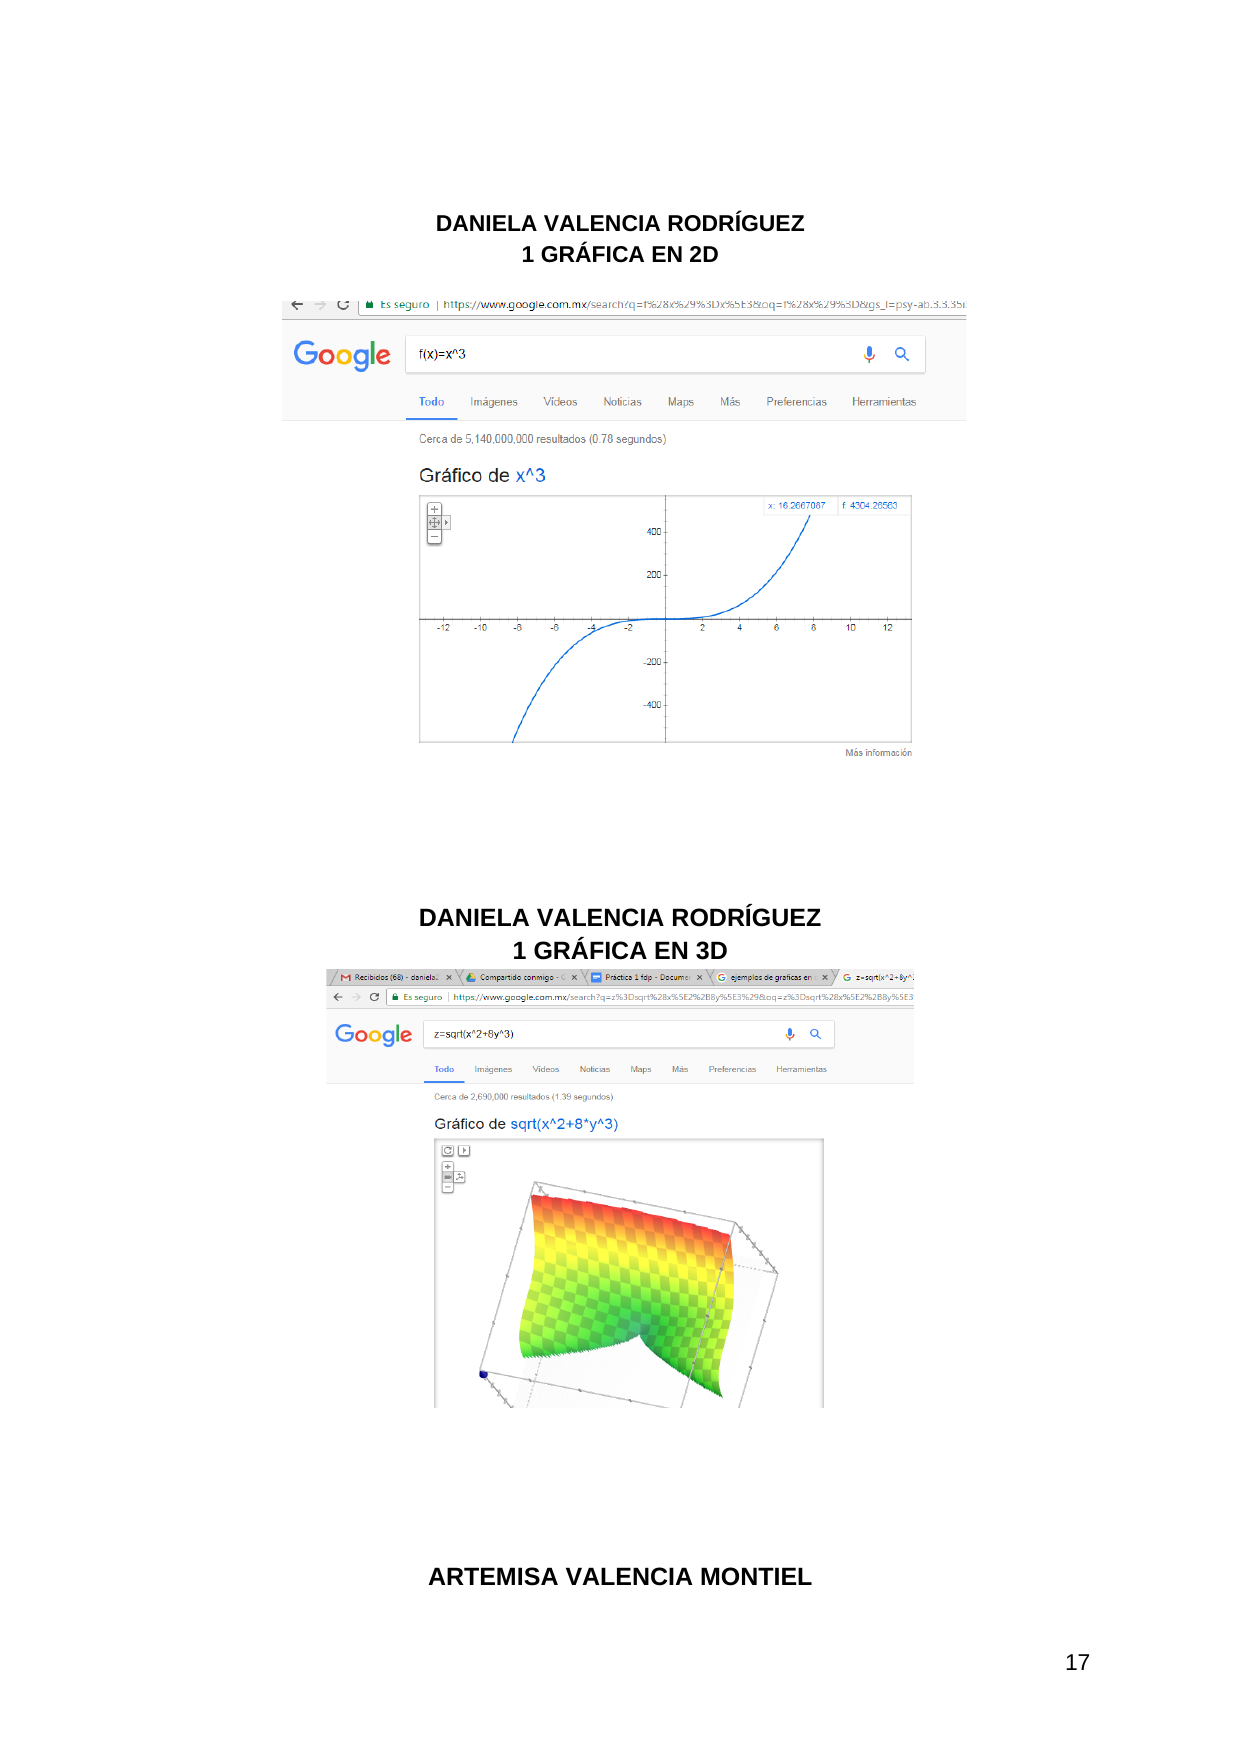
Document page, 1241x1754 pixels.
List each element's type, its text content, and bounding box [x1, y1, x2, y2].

text DANIELA VALENCIA RODRÍGUEZ [150, 210, 1090, 237]
text 1 GRÁFICA EN 2D [150, 241, 1090, 267]
picture [326, 969, 914, 1408]
text 1 GRÁFICA EN 3D [150, 936, 1090, 965]
picture [282, 301, 967, 779]
text ARTEMISA VALENCIA MONTIEL [150, 1562, 1090, 1591]
text DANIELA VALENCIA RODRÍGUEZ [150, 903, 1090, 932]
